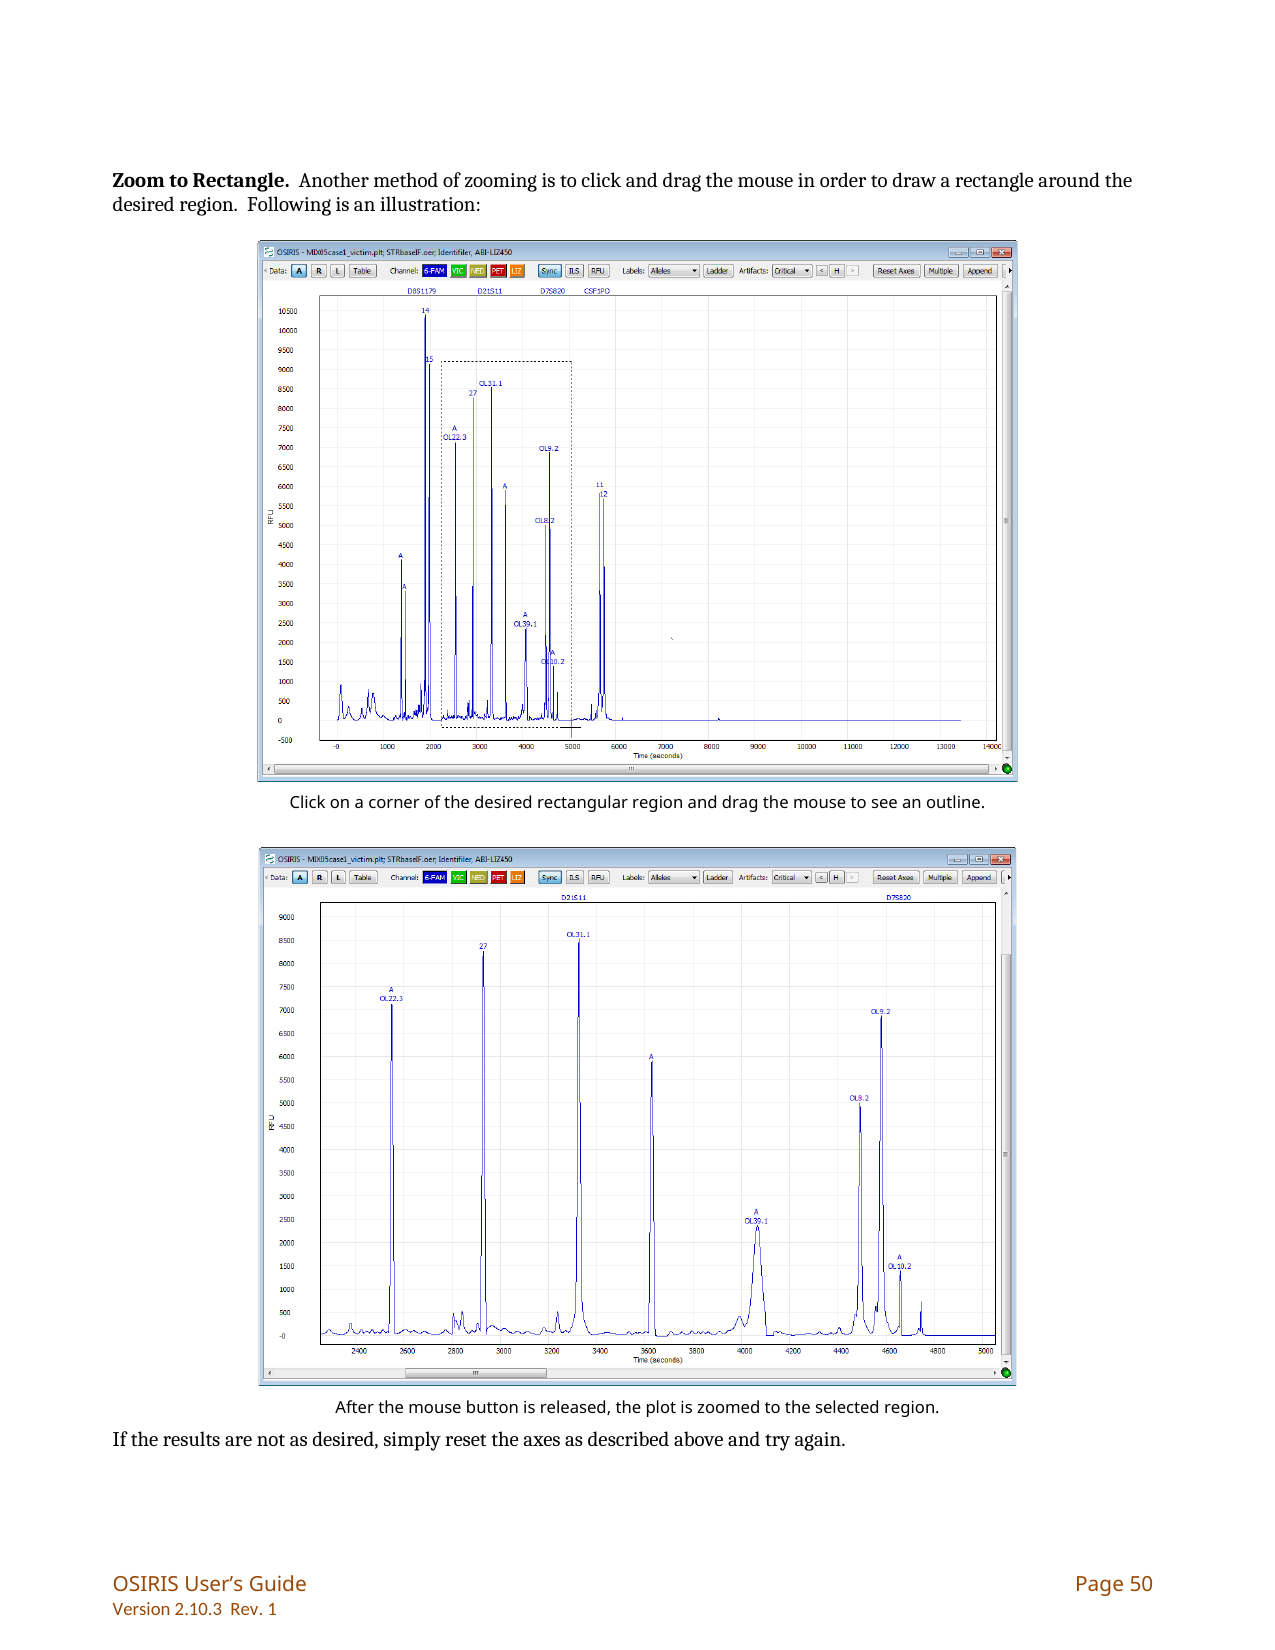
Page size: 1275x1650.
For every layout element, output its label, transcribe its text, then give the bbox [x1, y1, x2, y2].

text After the mouse button is released, the plot is zoomed to the selected region. [112, 1396, 1162, 1418]
text Click on a corner of the desired rectangular region and drag the mouse to see an outline. [112, 791, 1162, 814]
picture [258, 847, 1017, 1386]
text If the results are not as desired, simply reset the axes as described above and try again. [112, 1428, 1162, 1452]
text Zoom to Rectangle. Another method of zooming is to click and drag the mouse in order to draw a rectangle around the desired region. Following is an illustration: [112, 168, 1162, 216]
picture [257, 240, 1018, 782]
